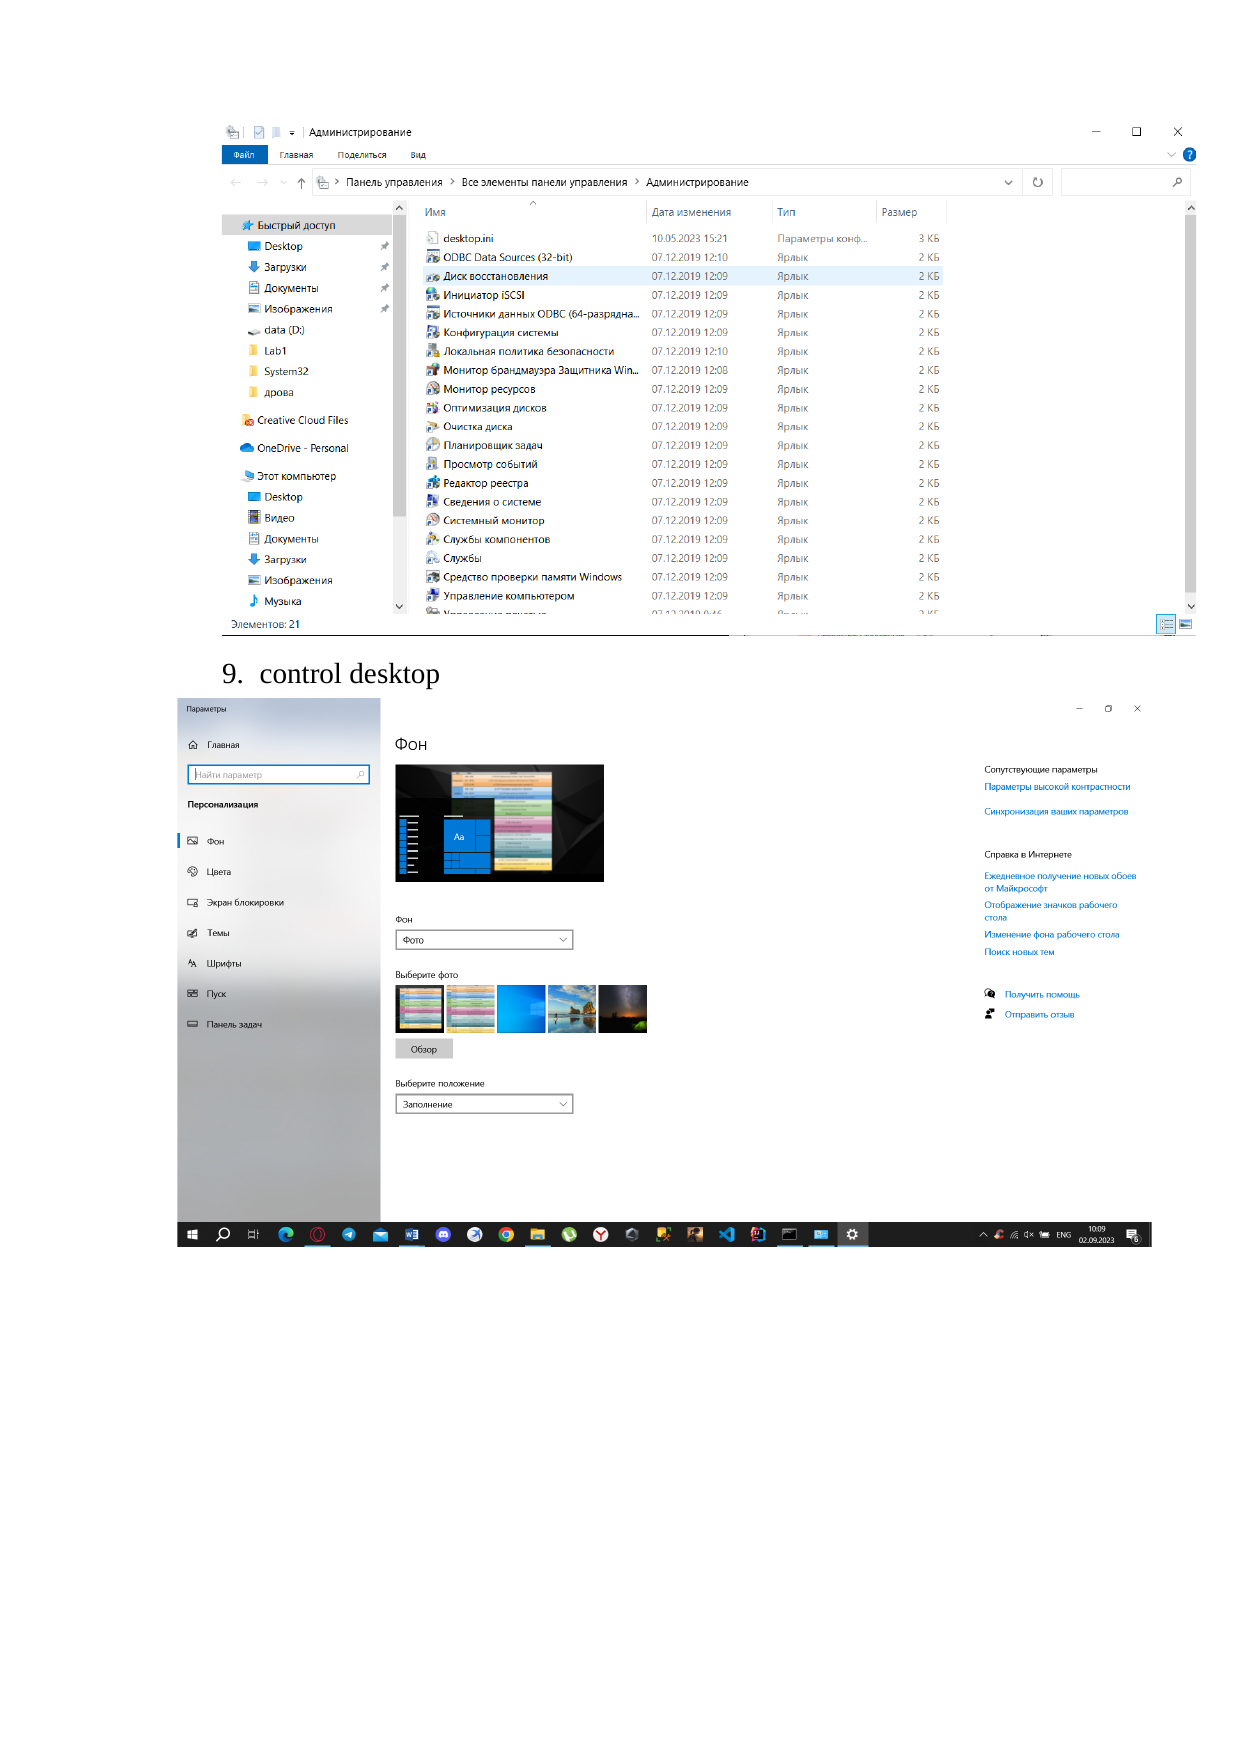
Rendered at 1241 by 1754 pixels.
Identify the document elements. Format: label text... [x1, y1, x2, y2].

list control desktop [222, 656, 1152, 690]
picture [221, 118, 1197, 636]
picture [177, 698, 1152, 1247]
